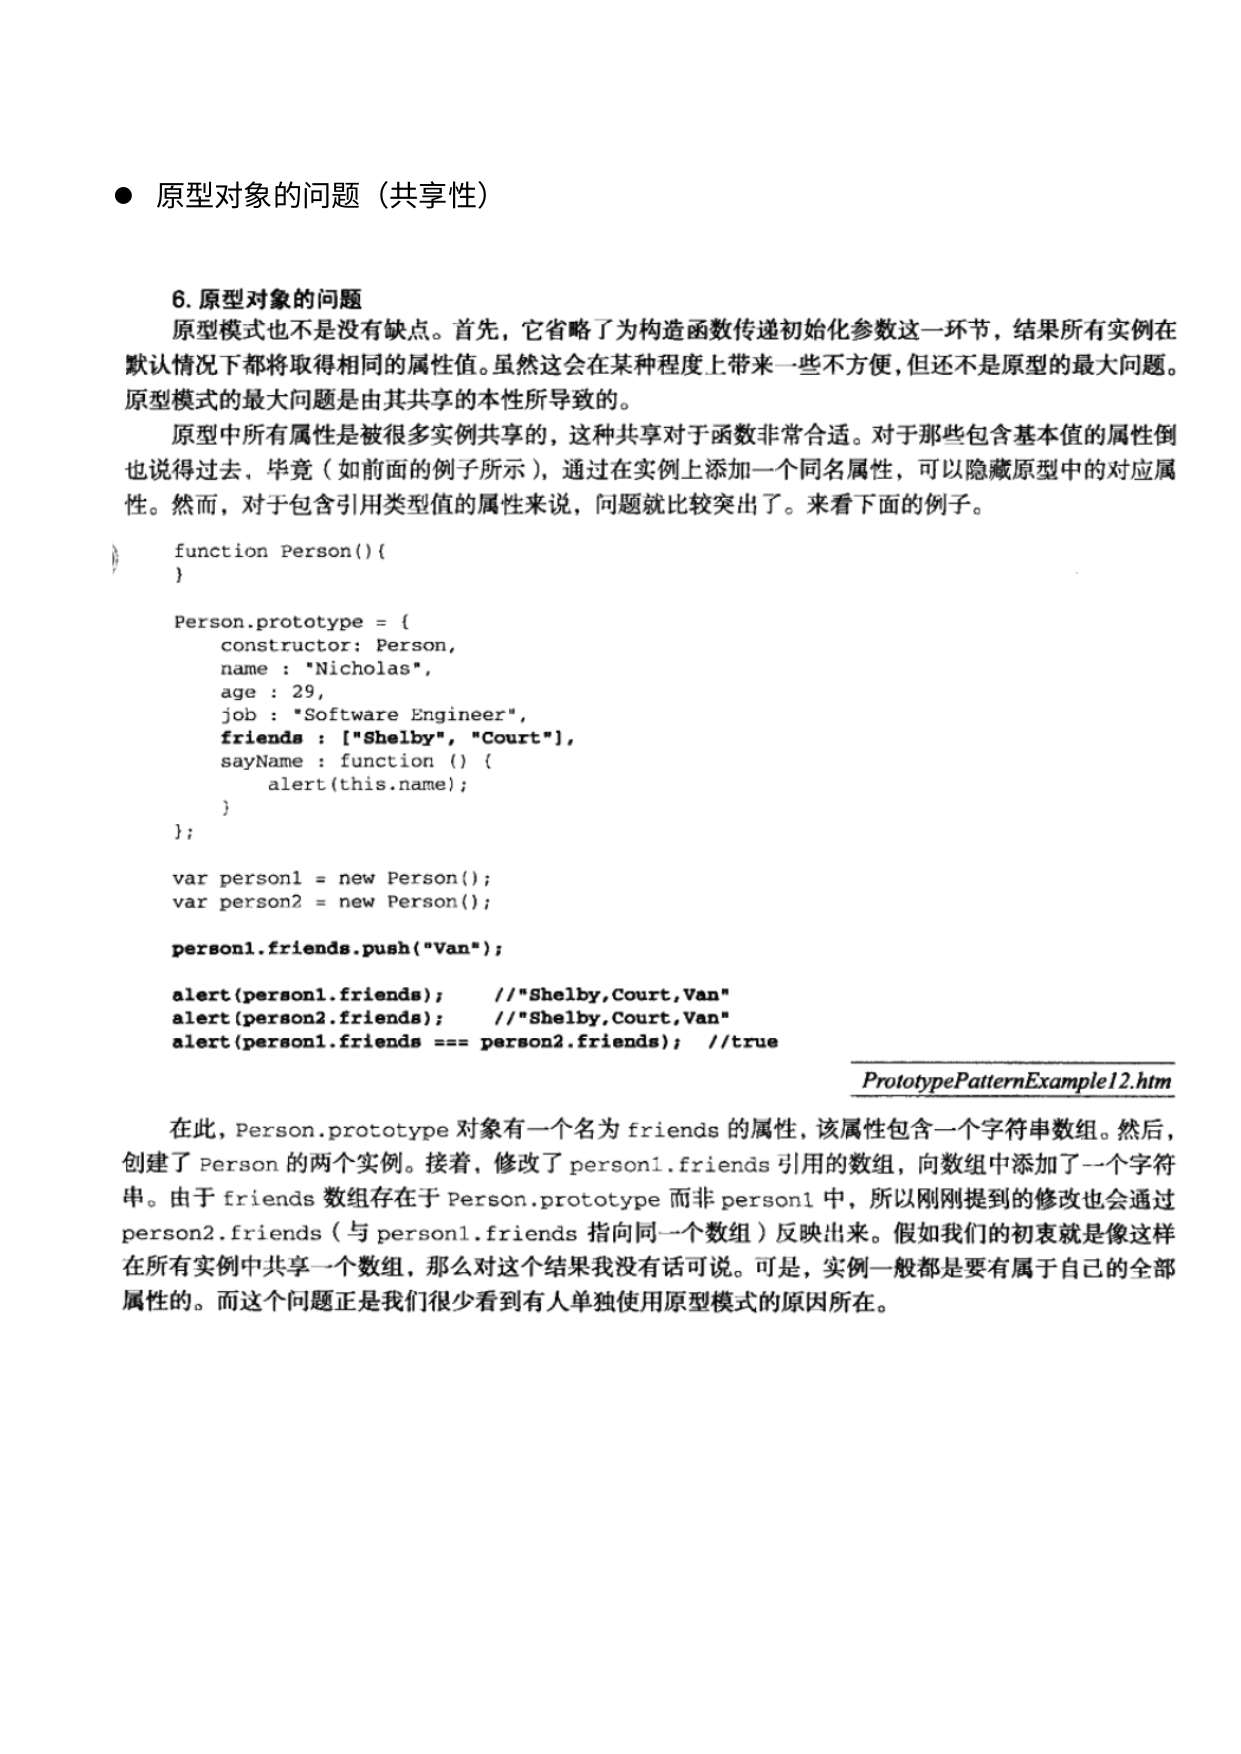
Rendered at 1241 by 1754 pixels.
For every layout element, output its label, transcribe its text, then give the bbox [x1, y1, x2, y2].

subtitle 原型对象的问题（共享性） [112, 159, 1128, 228]
picture [112, 271, 1203, 1323]
